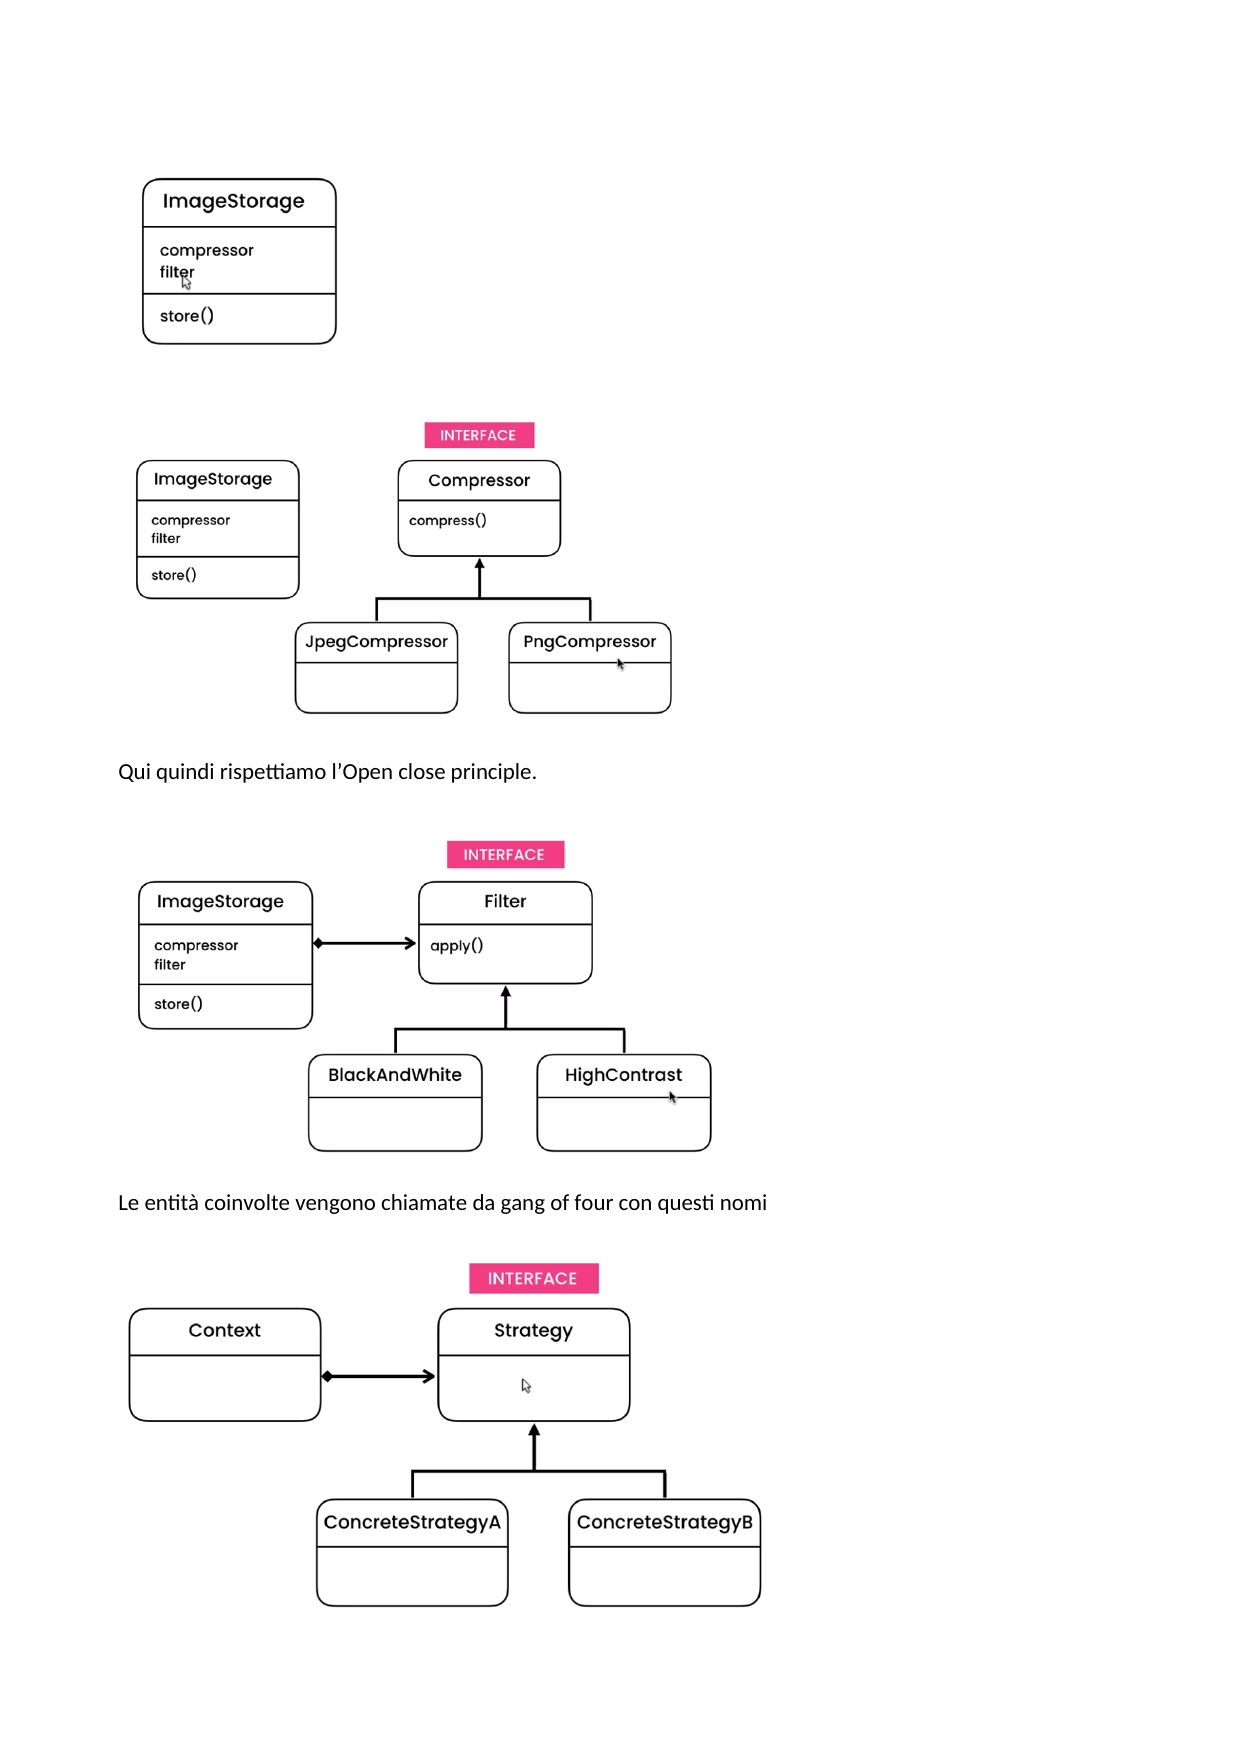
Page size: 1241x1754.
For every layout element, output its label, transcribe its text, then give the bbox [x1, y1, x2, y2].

picture [118, 390, 684, 739]
picture [118, 1234, 777, 1628]
text Le entità coinvolte vengono chiamate da gang of four con questi nomi [118, 1188, 1122, 1216]
text Qui quindi rispettiamo l’Open close principle. [118, 757, 1122, 785]
picture [118, 147, 361, 372]
picture [118, 804, 724, 1169]
